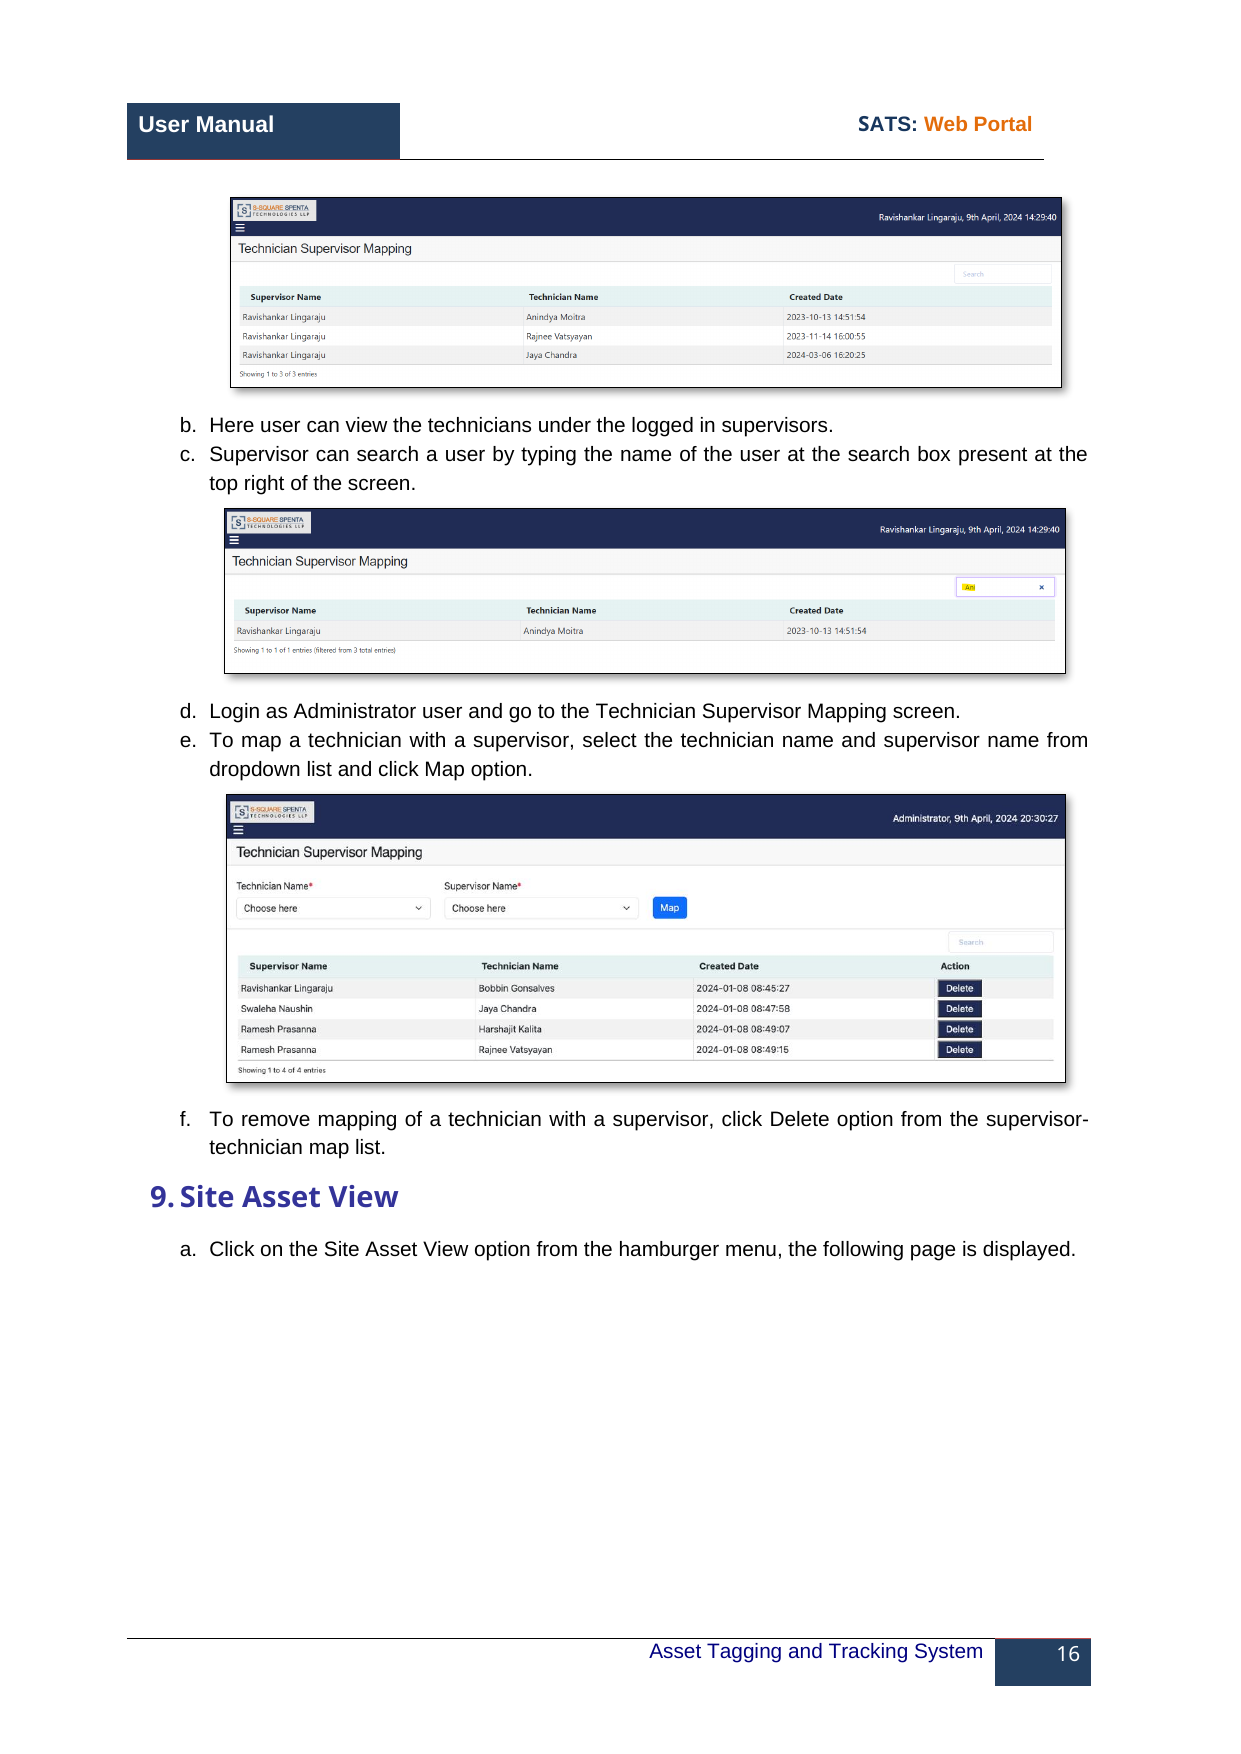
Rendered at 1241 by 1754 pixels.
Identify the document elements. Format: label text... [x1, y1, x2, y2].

list Supervisor can search a user by typing the name of the user at the search box present at the top right of the screen. [179, 442, 1090, 494]
list Here user can view the technicians under the logged in supervisors. [179, 413, 1090, 437]
list Login as Administrator user and go to the Technician Supervisor Mapping screen. [179, 699, 1090, 723]
list To map a technician with a supervisor, select the technician name and supervisor name from dropdown list and click Map option. [179, 728, 1090, 780]
list To remove mapping of a technician with a supervisor, click Delete option from the supervisor- technician map list. [179, 1106, 1090, 1159]
list Click on the Site Asset View option from the hamburger menu, the following page is displayed. [179, 1237, 1090, 1261]
subtitle Site Asset View [150, 1176, 1090, 1216]
picture [227, 795, 1065, 1082]
picture [225, 509, 1065, 673]
picture [231, 198, 1061, 387]
